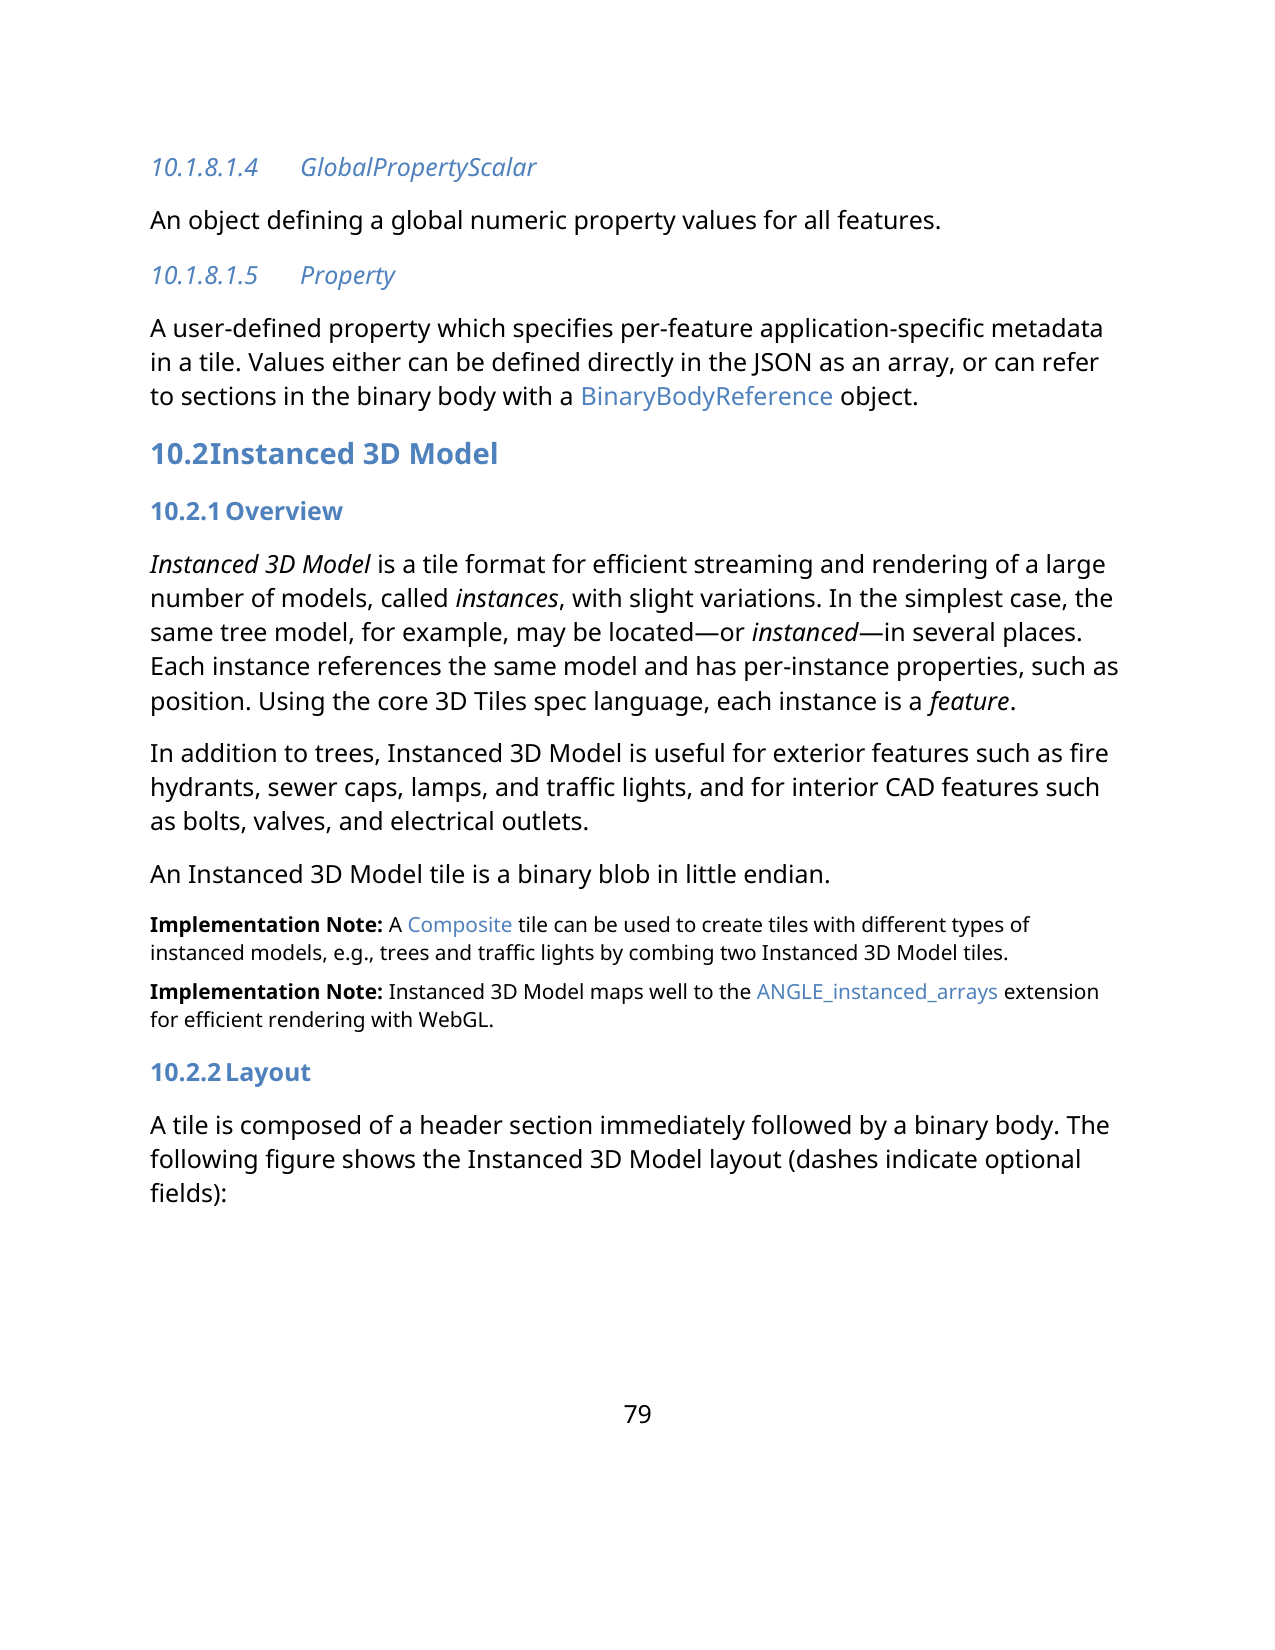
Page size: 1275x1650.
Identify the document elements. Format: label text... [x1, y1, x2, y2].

text An object defining a global numeric property values for all features. [150, 203, 1125, 237]
subtitle Overview [150, 494, 1125, 528]
text In addition to trees, Instanced 3D Model is useful for exterior features such as fire hydrants, sewer caps, lamps, and traffic lights, and for interior CAD features such as bolts, valves, and electrical outlets. [150, 736, 1125, 838]
subtitle GlobalPropertyScalar [150, 150, 1125, 184]
text Instanced 3D Model is a tile format for efficient streaming and rendering of a large number of models, called instances, with slight variations. In the simplest case, the same tree model, for example, may be located—or instanced—in several places. Each instance references the same model and has per-instance properties, such as position. Using the core 3D Tiles spec language, each instance is a feature. [150, 547, 1125, 717]
text Implementation Note: A Composite tile can be used to create tiles with different types of instanced models, e.g., trees and traffic lights by combing two Instanced 3D Model tiles. [150, 910, 1125, 967]
text Implementation Note: Instanced 3D Model maps well to the ANGLE_instanced_arrays extension for efficient rendering with WebGL. [150, 977, 1125, 1034]
subtitle Instanced 3D Model [150, 433, 1125, 473]
text A tile is composed of a header section immediately followed by a binary body. The following figure shows the Instanced 3D Model layout (dashes indicate optional fields): [150, 1107, 1125, 1210]
subtitle Layout [150, 1055, 1125, 1089]
text A user-defined property which specifies per-feature application-specific metadata in a tile. Values either can be defined directly in the JSON as an array, or can refer to sections in the binary body with a BinaryBodyReference object. [150, 311, 1125, 413]
text An Instanced 3D Model tile is a binary blob in little endian. [150, 857, 1125, 891]
subtitle Property [150, 258, 1125, 292]
